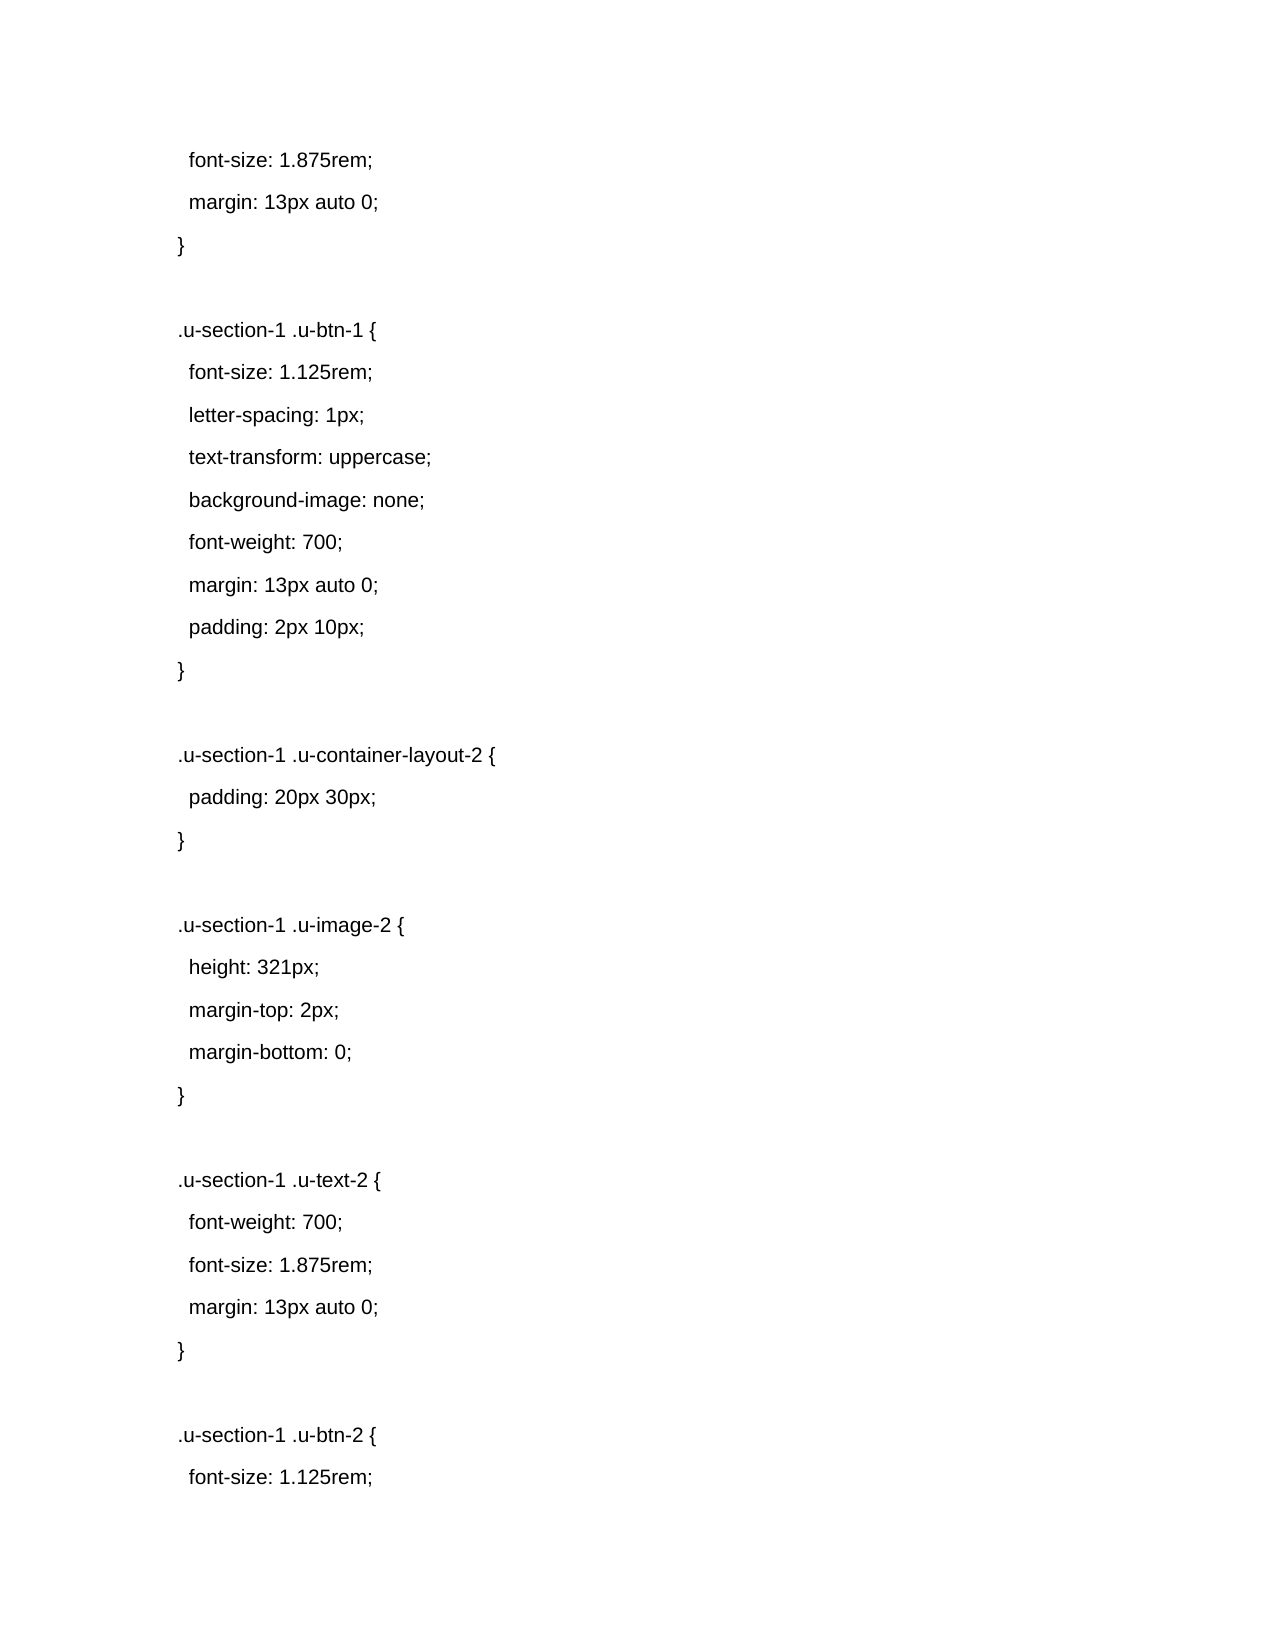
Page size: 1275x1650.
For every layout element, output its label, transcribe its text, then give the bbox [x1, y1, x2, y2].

text .u-section-1 .u-image-2 { [177, 913, 1098, 937]
text margin: 13px auto 0; [177, 190, 1098, 214]
text padding: 20px 30px; [177, 785, 1098, 809]
text font-size: 1.125rem; [177, 360, 1098, 384]
text padding: 2px 10px; [177, 615, 1098, 639]
text margin: 13px auto 0; [177, 573, 1098, 597]
text .u-section-1 .u-text-2 { [177, 1168, 1098, 1192]
text .u-section-1 .u-btn-1 { [177, 318, 1098, 342]
text font-weight: 700; [177, 1210, 1098, 1234]
text background-image: none; [177, 488, 1098, 512]
text } [177, 1083, 1098, 1107]
text margin-top: 2px; [177, 998, 1098, 1022]
text text-transform: uppercase; [177, 445, 1098, 469]
text .u-section-1 .u-container-layout-2 { [177, 743, 1098, 767]
text } [177, 1338, 1098, 1362]
text } [177, 658, 1098, 682]
text font-weight: 700; [177, 530, 1098, 554]
text margin: 13px auto 0; [177, 1295, 1098, 1319]
text font-size: 1.125rem; [177, 1465, 1098, 1489]
text .u-section-1 .u-btn-2 { [177, 1423, 1098, 1447]
text font-size: 1.875rem; [177, 148, 1098, 172]
text margin-bottom: 0; [177, 1040, 1098, 1064]
text } [177, 828, 1098, 852]
text } [177, 233, 1098, 257]
text font-size: 1.875rem; [177, 1253, 1098, 1277]
text height: 321px; [177, 955, 1098, 979]
text letter-spacing: 1px; [177, 403, 1098, 427]
